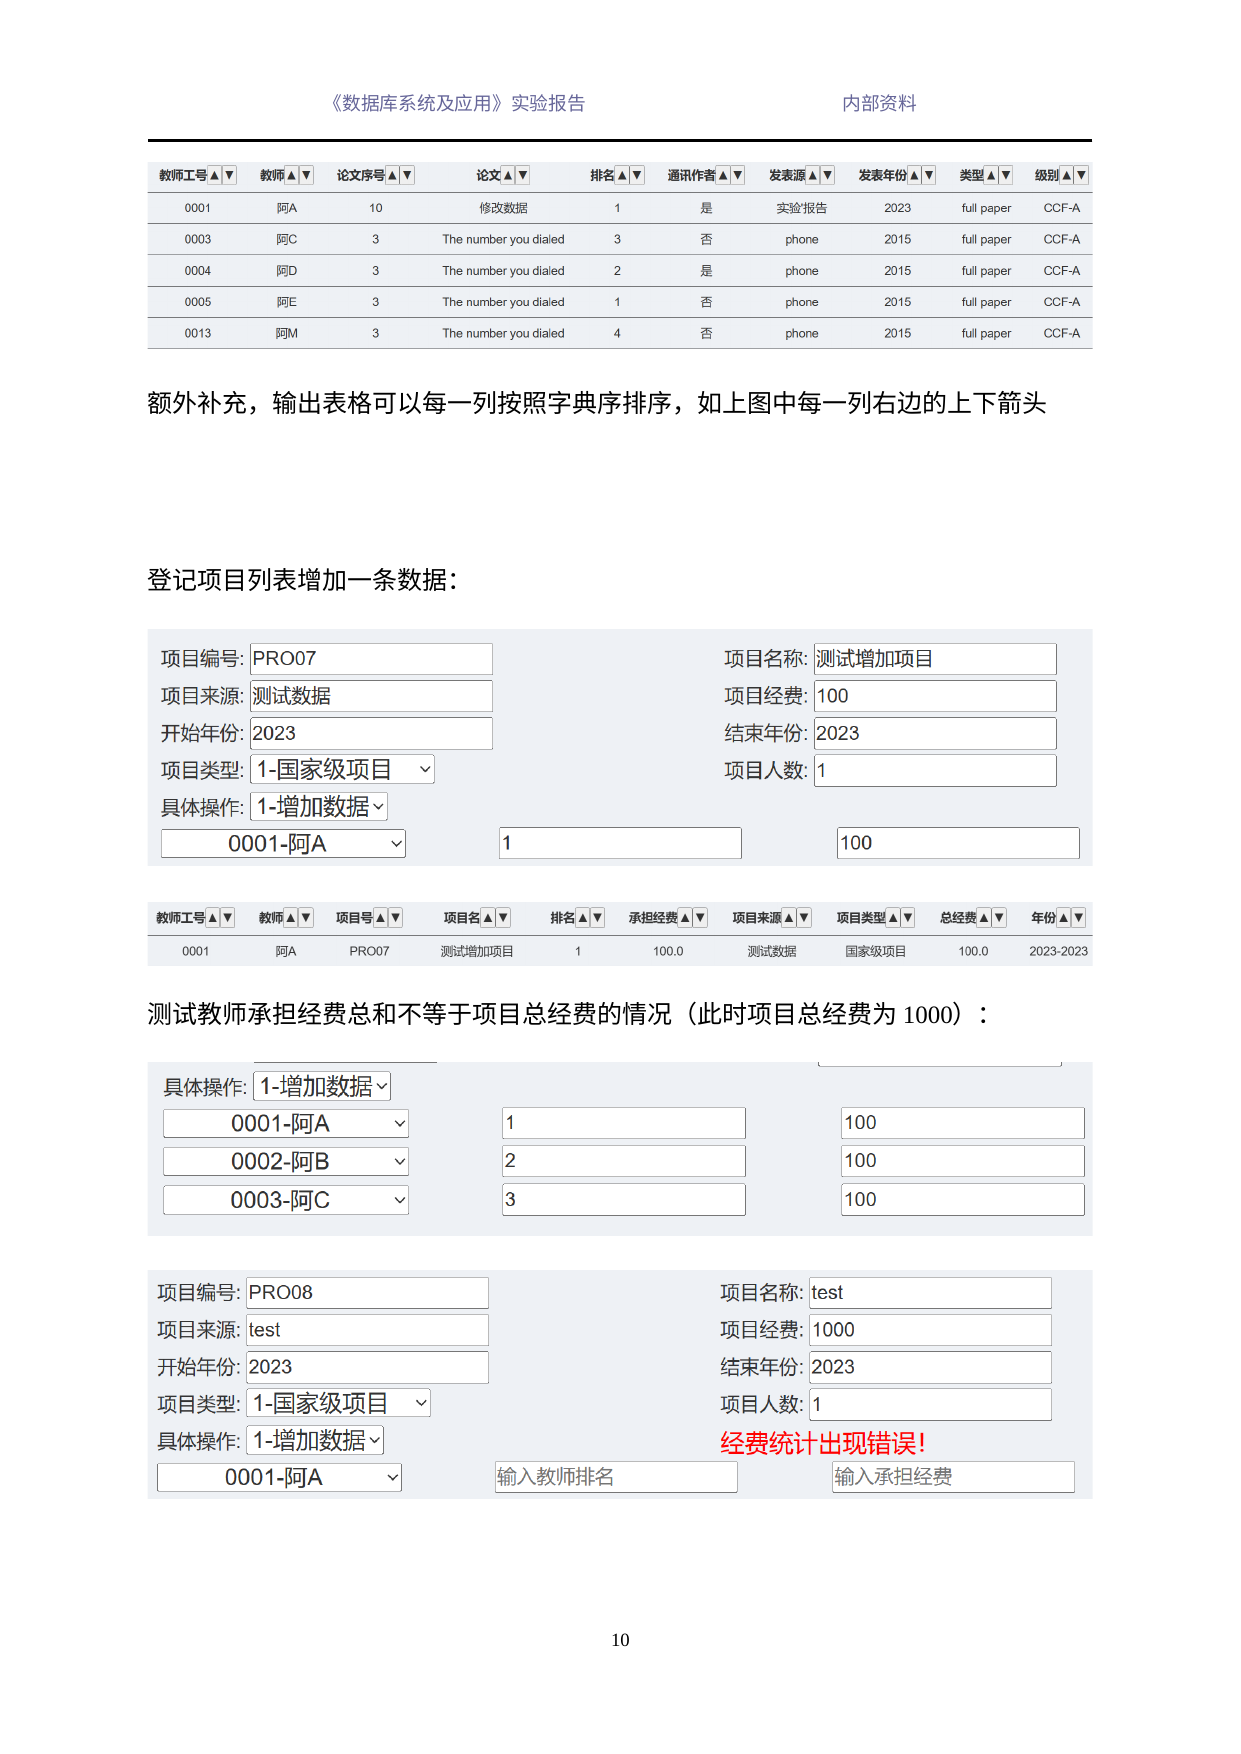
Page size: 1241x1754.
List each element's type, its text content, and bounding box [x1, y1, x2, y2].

text 测试教师承担经费总和不等于项目总经费的情况（此时项目总经费为1000）： [148, 980, 1092, 1045]
text 额外补充，输出表格可以每一列按照字典序排序，如上图中每一列右边的上下箭头 [148, 369, 1092, 434]
text 登记项目列表增加一条数据： [148, 546, 1092, 611]
picture [147, 162, 1093, 349]
picture [147, 902, 1093, 966]
picture [147, 629, 1093, 866]
picture [147, 1062, 1093, 1236]
picture [147, 1270, 1093, 1499]
